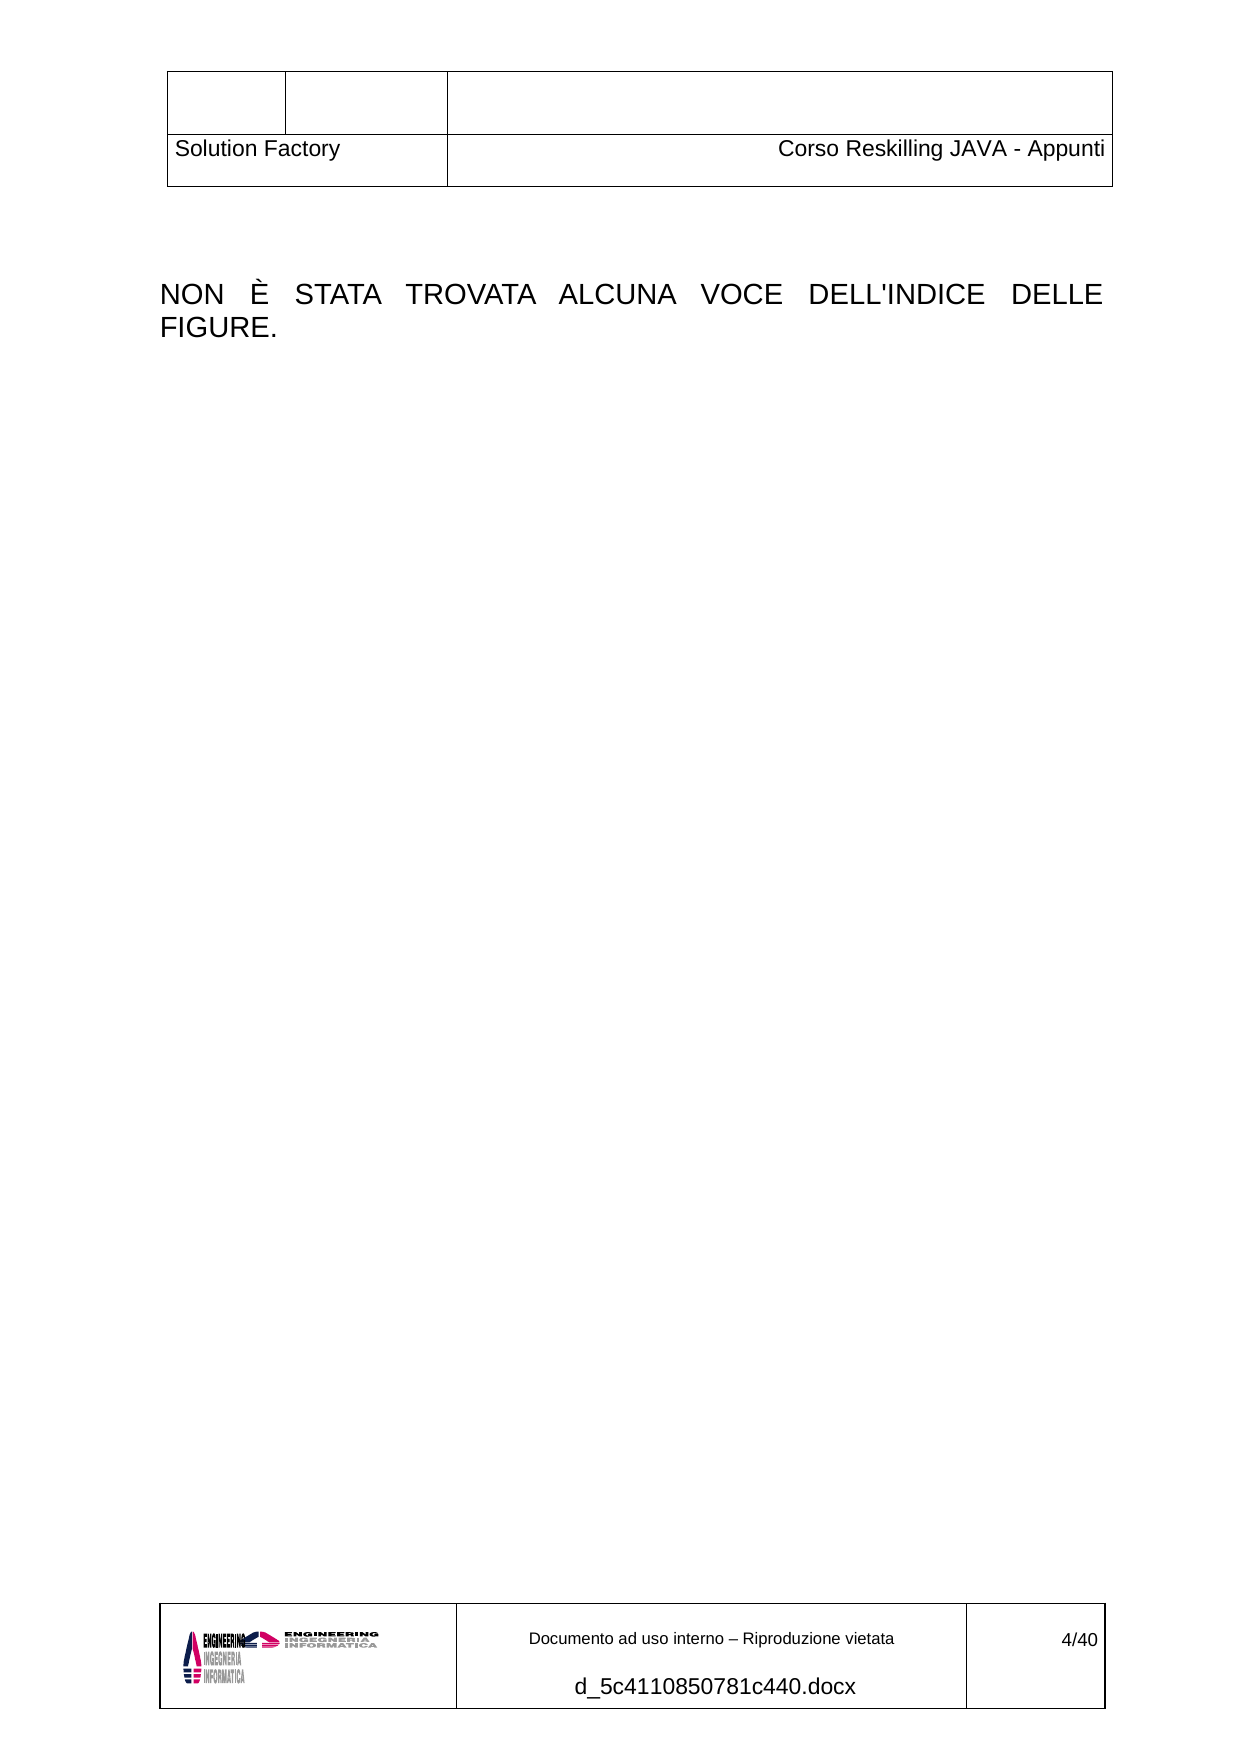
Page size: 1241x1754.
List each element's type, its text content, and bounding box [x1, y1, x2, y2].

subtitle Non è stata trovata alcuna voce dell'indice delle figure. [159, 277, 1104, 344]
